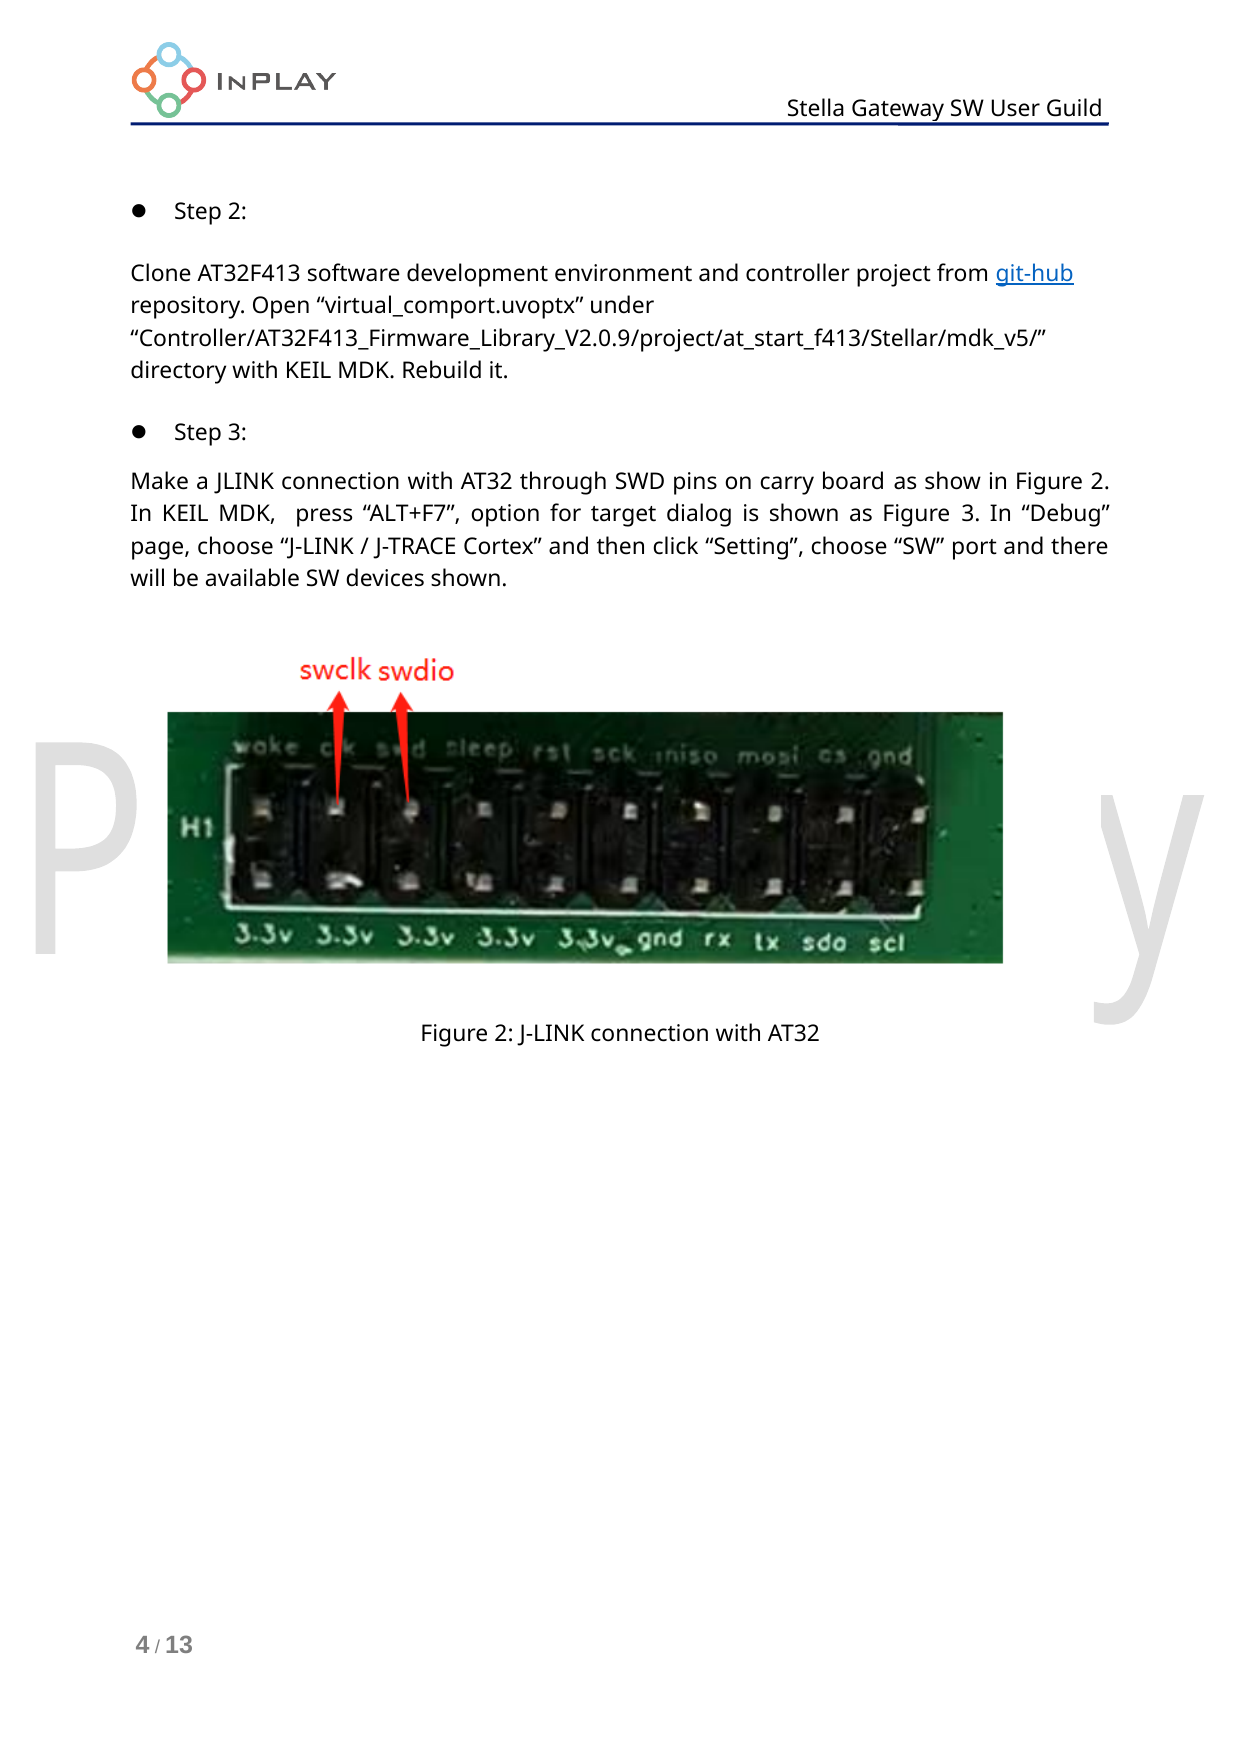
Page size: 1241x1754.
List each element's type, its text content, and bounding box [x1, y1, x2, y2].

text Figure 2: J-LINK connection with AT32 [130, 1017, 1110, 1049]
list Make a JLINK connection with AT32 through SWD pins on carry board as show in Figure 2. In KEIL MDK, press “ALT+F7”, option for target dialog is shown as Figure 3. In “Debug” page, choose “J-LINK / J-TRACE Cortex” and then click “Setting”, choose “SW” port and there will be available SW devices shown. [130, 464, 1110, 594]
list Clone AT32F413 software development environment and controller project from git-hub repository. Open “virtual_comport.uvoptx” under “Controller/AT32F413_Firmware_Library_V2.0.9/project/at_start_f413/Stellar/mdk_v5/” directory with KEIL MDK. Rebuild it. [130, 256, 1110, 386]
picture [139, 594, 1101, 999]
picture [128, 41, 340, 119]
list Step 3: [130, 415, 1110, 448]
list Step 2: [130, 194, 1110, 227]
